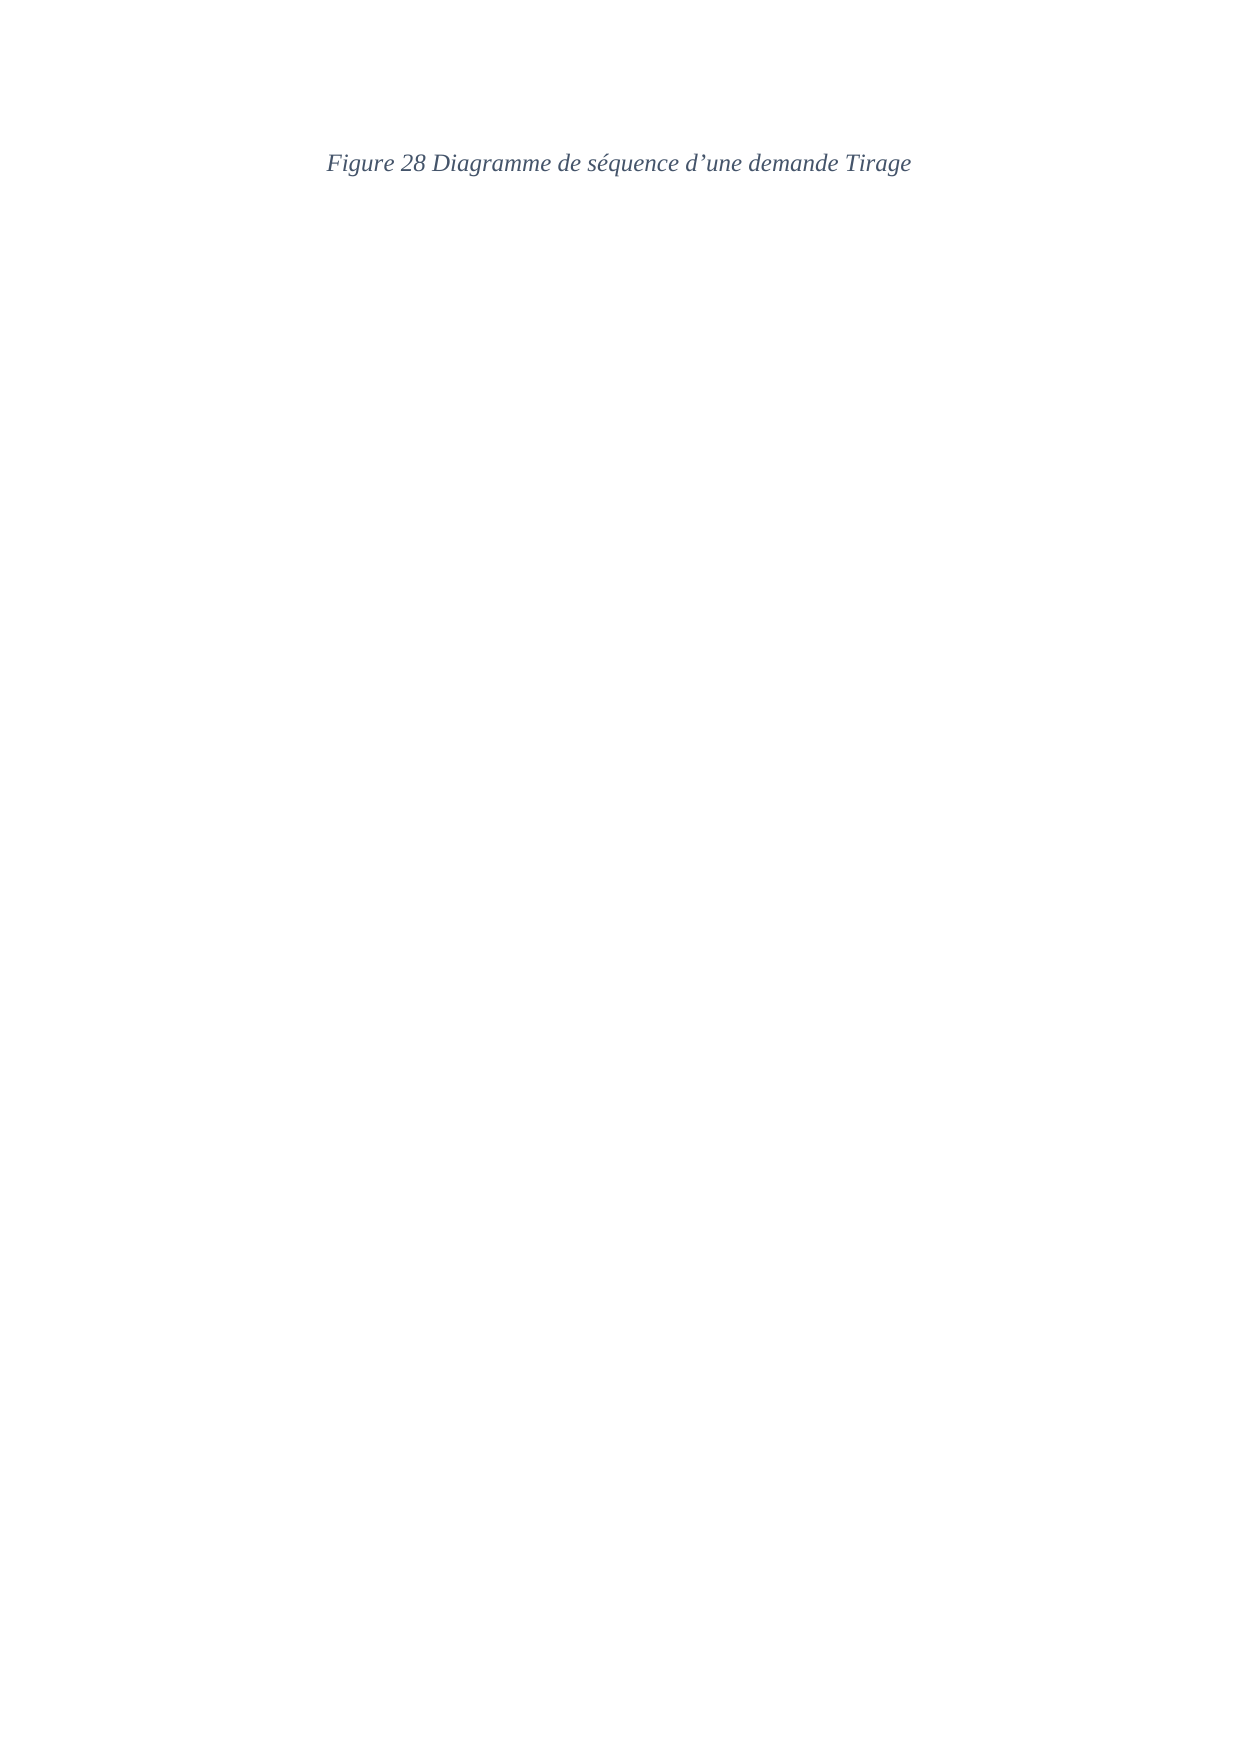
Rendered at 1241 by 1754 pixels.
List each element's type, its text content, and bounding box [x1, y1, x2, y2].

text Figure 28 Diagramme de séquence d’une demande Tirage [148, 148, 1092, 176]
